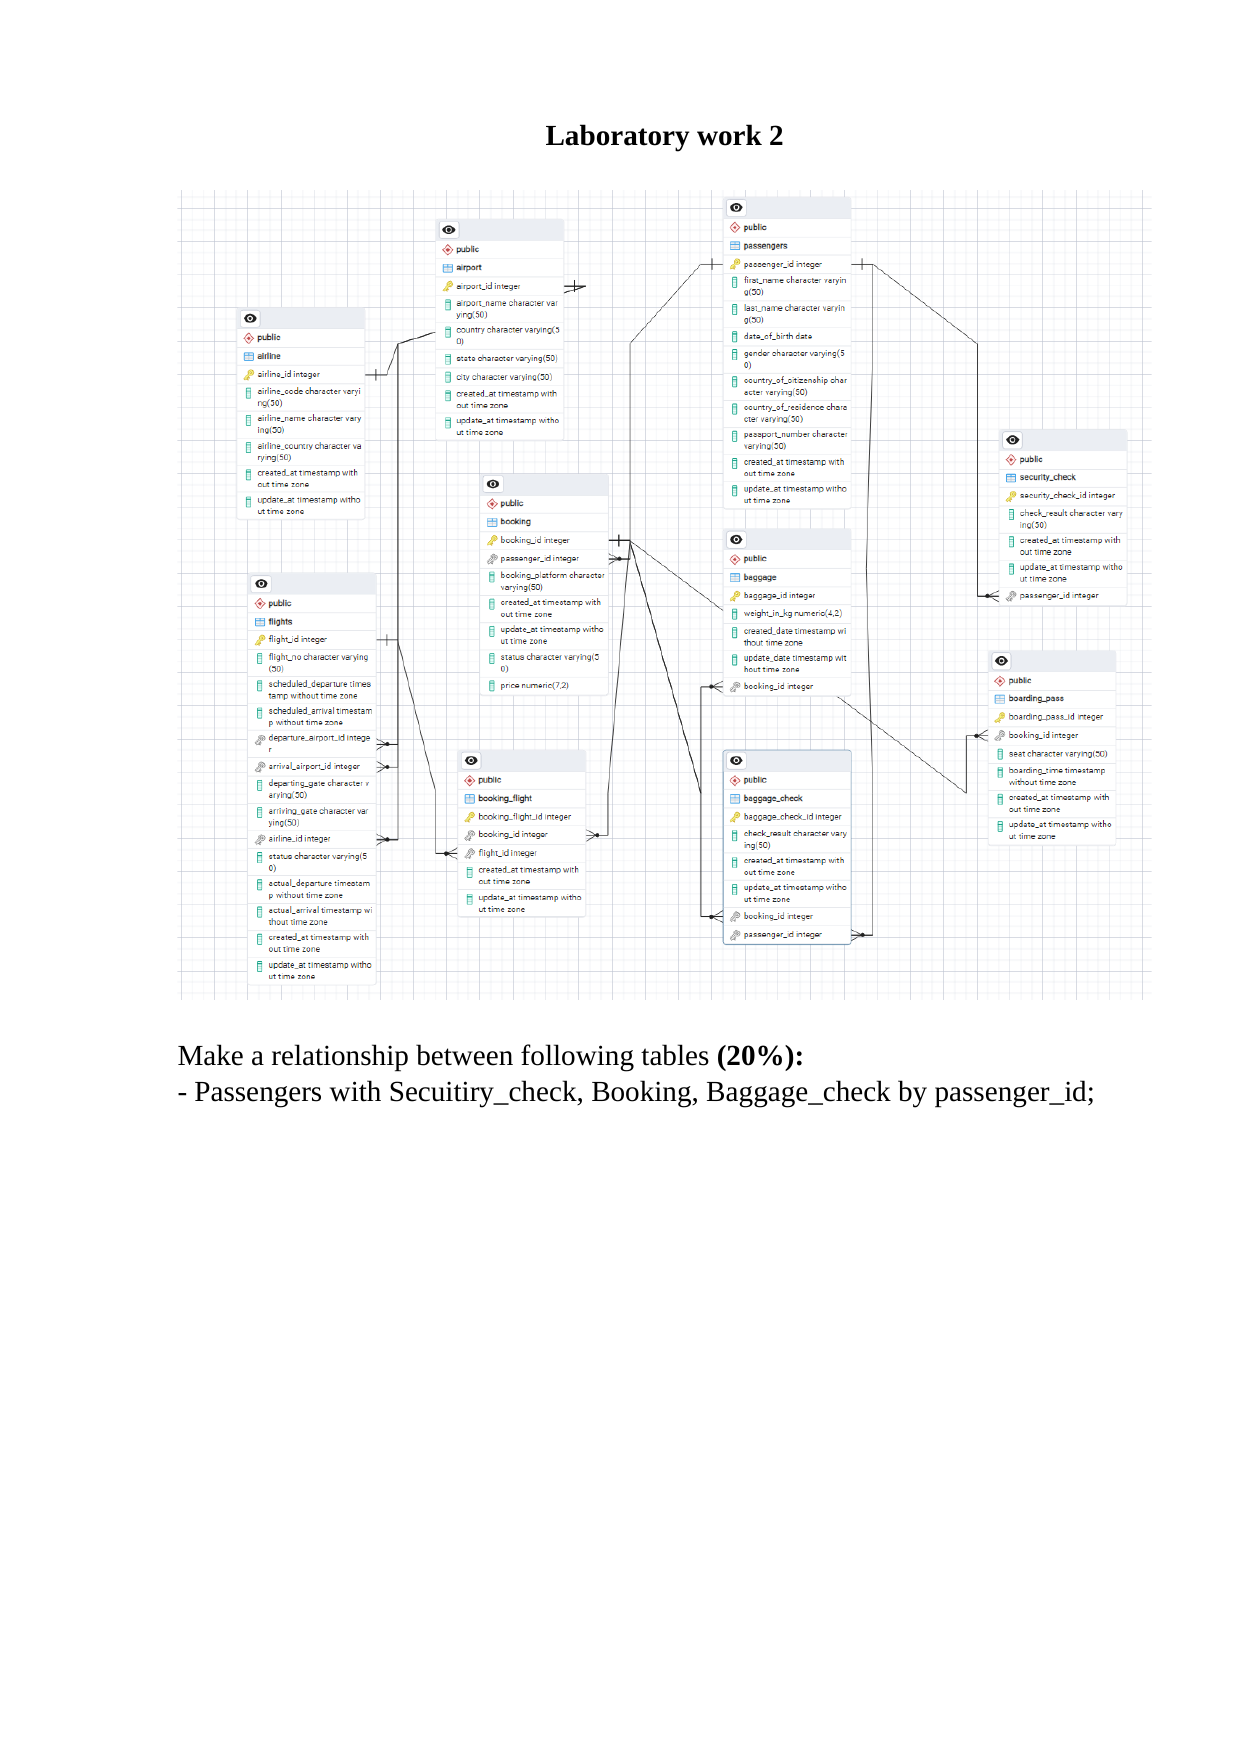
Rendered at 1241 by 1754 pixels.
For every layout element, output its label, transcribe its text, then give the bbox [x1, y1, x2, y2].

list Make a relationship between following tables (20%): [177, 1038, 1152, 1071]
list - Passengers with Secuitiry_check, Booking, Baggage_check by passenger_id; [177, 1074, 1152, 1107]
picture [177, 190, 1152, 1000]
list Laboratory work 2 [177, 118, 1152, 152]
